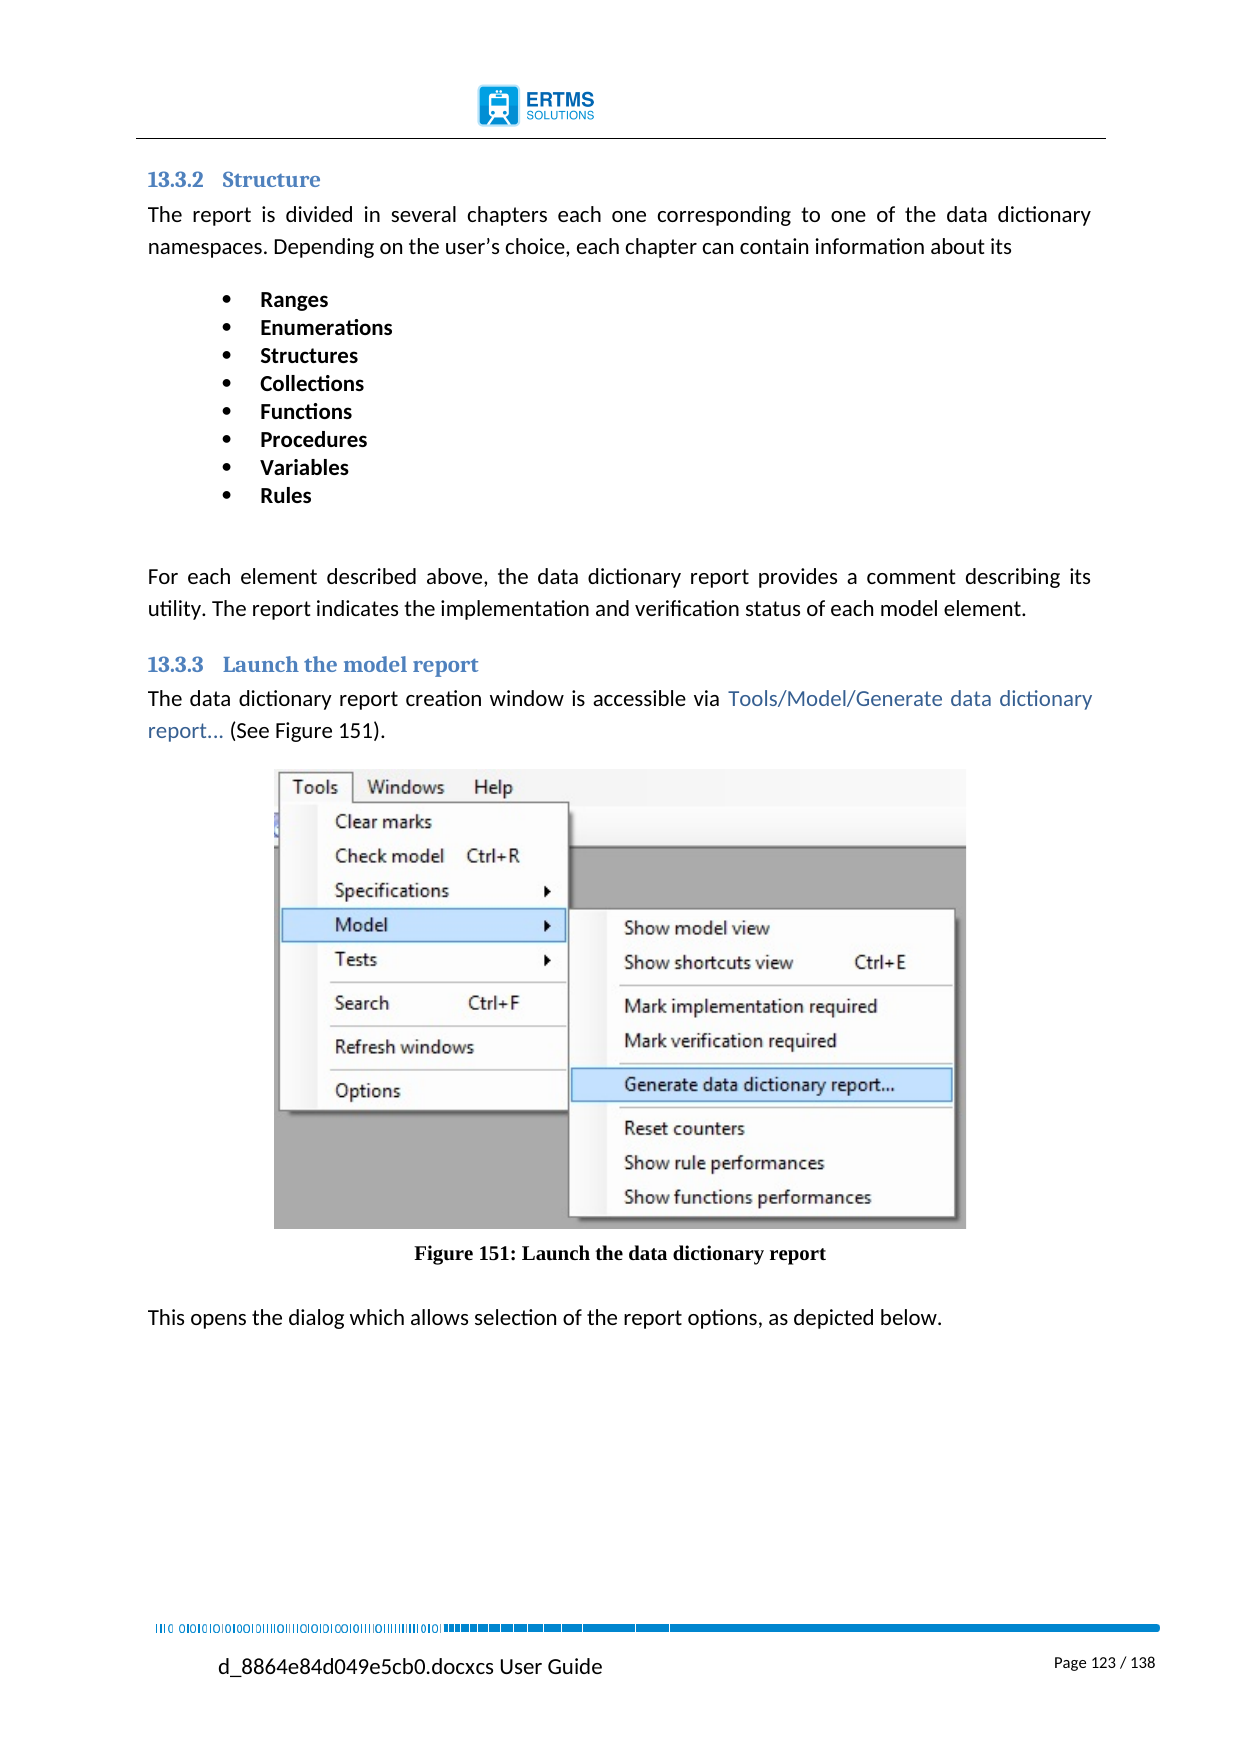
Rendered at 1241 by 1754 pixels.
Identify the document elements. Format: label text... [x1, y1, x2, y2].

text This opens the dialog which allows selection of the report options, as depicted below. [148, 1303, 1093, 1331]
picture [274, 769, 967, 1229]
list Structures [223, 341, 1093, 369]
list Enumerations [223, 313, 1093, 341]
list Ranges [223, 285, 1093, 313]
list Functions [223, 397, 1093, 425]
list Procedures [223, 425, 1093, 453]
subtitle Launch the model report [148, 651, 1093, 678]
picture [466, 73, 605, 138]
text The report is divided in several chapters each one corresponding to one of the data dictionary namespaces. Depending on the user’s choice, each chapter can contain information about its [148, 200, 1093, 260]
list Collections [223, 369, 1093, 397]
text Figure 151: Launch the data dictionary report [148, 1241, 1093, 1265]
list Rules [223, 481, 1093, 509]
text The data dictionary report creation window is accessible via Tools/Model/Generate data dictionary report... (See Figure 151). [148, 684, 1093, 744]
list Variables [223, 453, 1093, 481]
picture [156, 1624, 1160, 1633]
text For each element described above, the data dictionary report provides a comment describing its utility. The report indicates the implementation and verification status of each model element. [148, 562, 1093, 622]
subtitle Structure [148, 167, 1093, 193]
